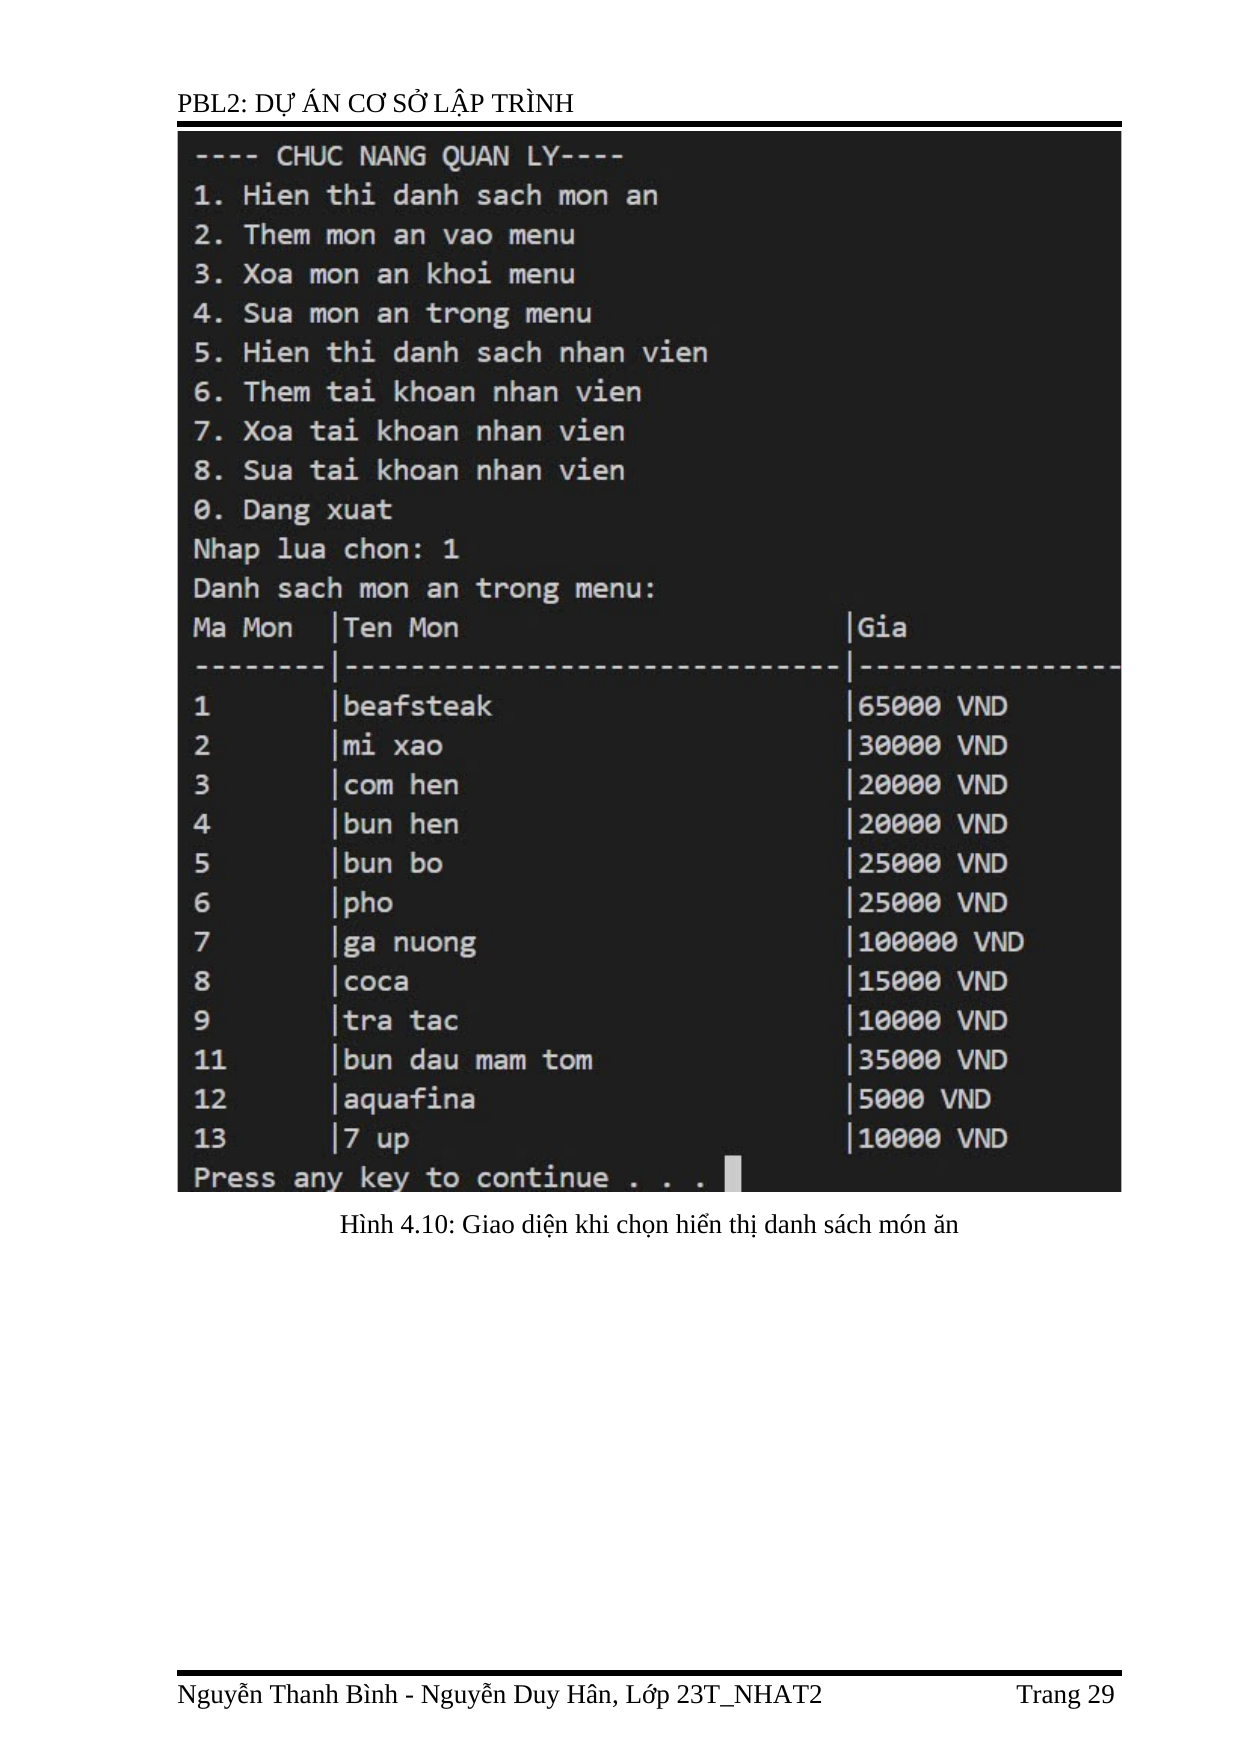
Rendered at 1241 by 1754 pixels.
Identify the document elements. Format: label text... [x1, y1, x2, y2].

text Hình 4.10: Giao diện khi chọn hiển thị danh sách món ăn [177, 1209, 1122, 1240]
picture [177, 131, 1122, 1192]
